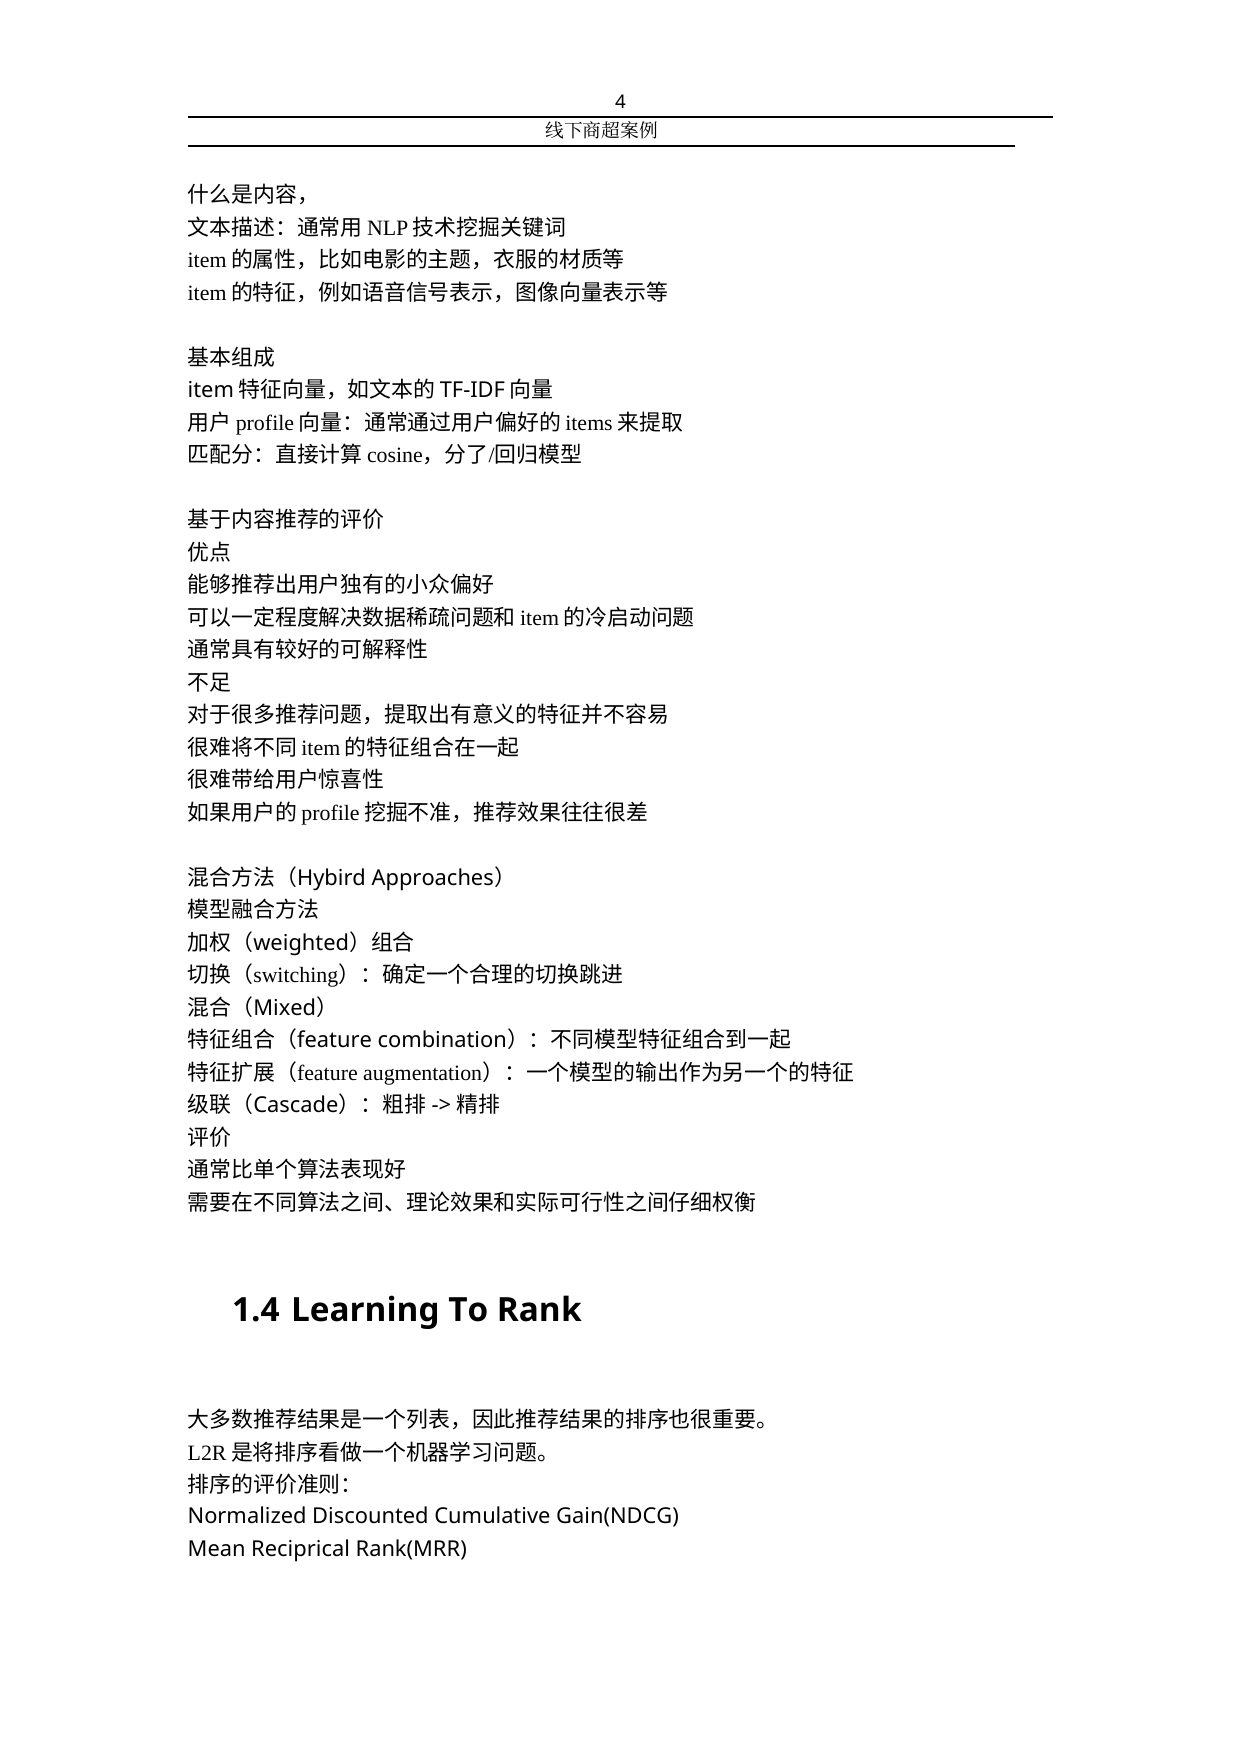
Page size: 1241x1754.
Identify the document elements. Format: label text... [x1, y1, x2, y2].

list 基于内容推荐的评价 [187, 502, 1053, 534]
list 优点 [187, 534, 1053, 567]
list 切换（switching）：确定一个合理的切换跳进 [187, 957, 1053, 989]
list item的特征，例如语音信号表示，图像向量表示等 [187, 274, 1053, 307]
list 需要在不同算法之间、理论效果和实际可行性之间仔细权衡 [187, 1184, 1053, 1217]
list 匹配分：直接计算cosine，分了/回归模型 [187, 437, 1053, 469]
list 特征扩展（feature augmentation）：一个模型的输出作为另一个的特征 [187, 1054, 1053, 1087]
list 很难带给用户惊喜性 [187, 762, 1053, 794]
list 特征组合（feature combination）：不同模型特征组合到一起 [187, 1022, 1053, 1054]
list item的属性，比如电影的主题，衣服的材质等 [187, 242, 1053, 274]
list 能够推荐出用户独有的小众偏好 [187, 567, 1053, 599]
list 用户profile向量：通常通过用户偏好的items来提取 [187, 404, 1053, 437]
list item特征向量，如文本的TF-IDF向量 [187, 372, 1053, 404]
list Normalized Discounted Cumulative Gain(NDCG) [187, 1499, 1053, 1532]
list 加权（weighted）组合 [187, 924, 1053, 957]
list 评价 [187, 1119, 1053, 1152]
list 通常比单个算法表现好 [187, 1152, 1053, 1184]
list 模型融合方法 [187, 892, 1053, 924]
list 基本组成 [187, 339, 1053, 372]
list 混合方法（Hybird Approaches） [187, 859, 1053, 892]
list 很难将不同item的特征组合在一起 [187, 729, 1053, 762]
list Mean Reciprical Rank(MRR) [187, 1532, 1053, 1564]
list 对于很多推荐问题，提取出有意义的特征并不容易 [187, 697, 1053, 729]
subtitle Learning To Rank [232, 1276, 1053, 1341]
list 排序的评价准则： [187, 1467, 1053, 1499]
list 级联（Cascade）：粗排 -> 精排 [187, 1087, 1053, 1119]
list 不足 [187, 664, 1053, 697]
list 如果用户的profile挖掘不准，推荐效果往往很差 [187, 794, 1053, 827]
list 什么是内容， [187, 177, 1053, 209]
list 大多数推荐结果是一个列表，因此推荐结果的排序也很重要。 [187, 1402, 1053, 1434]
list 文本描述：通常用NLP技术挖掘关键词 [187, 209, 1053, 242]
list 混合（Mixed） [187, 989, 1053, 1022]
list 可以一定程度解决数据稀疏问题和item的冷启动问题 [187, 599, 1053, 632]
list 通常具有较好的可解释性 [187, 632, 1053, 664]
list L2R是将排序看做一个机器学习问题。 [187, 1434, 1053, 1467]
